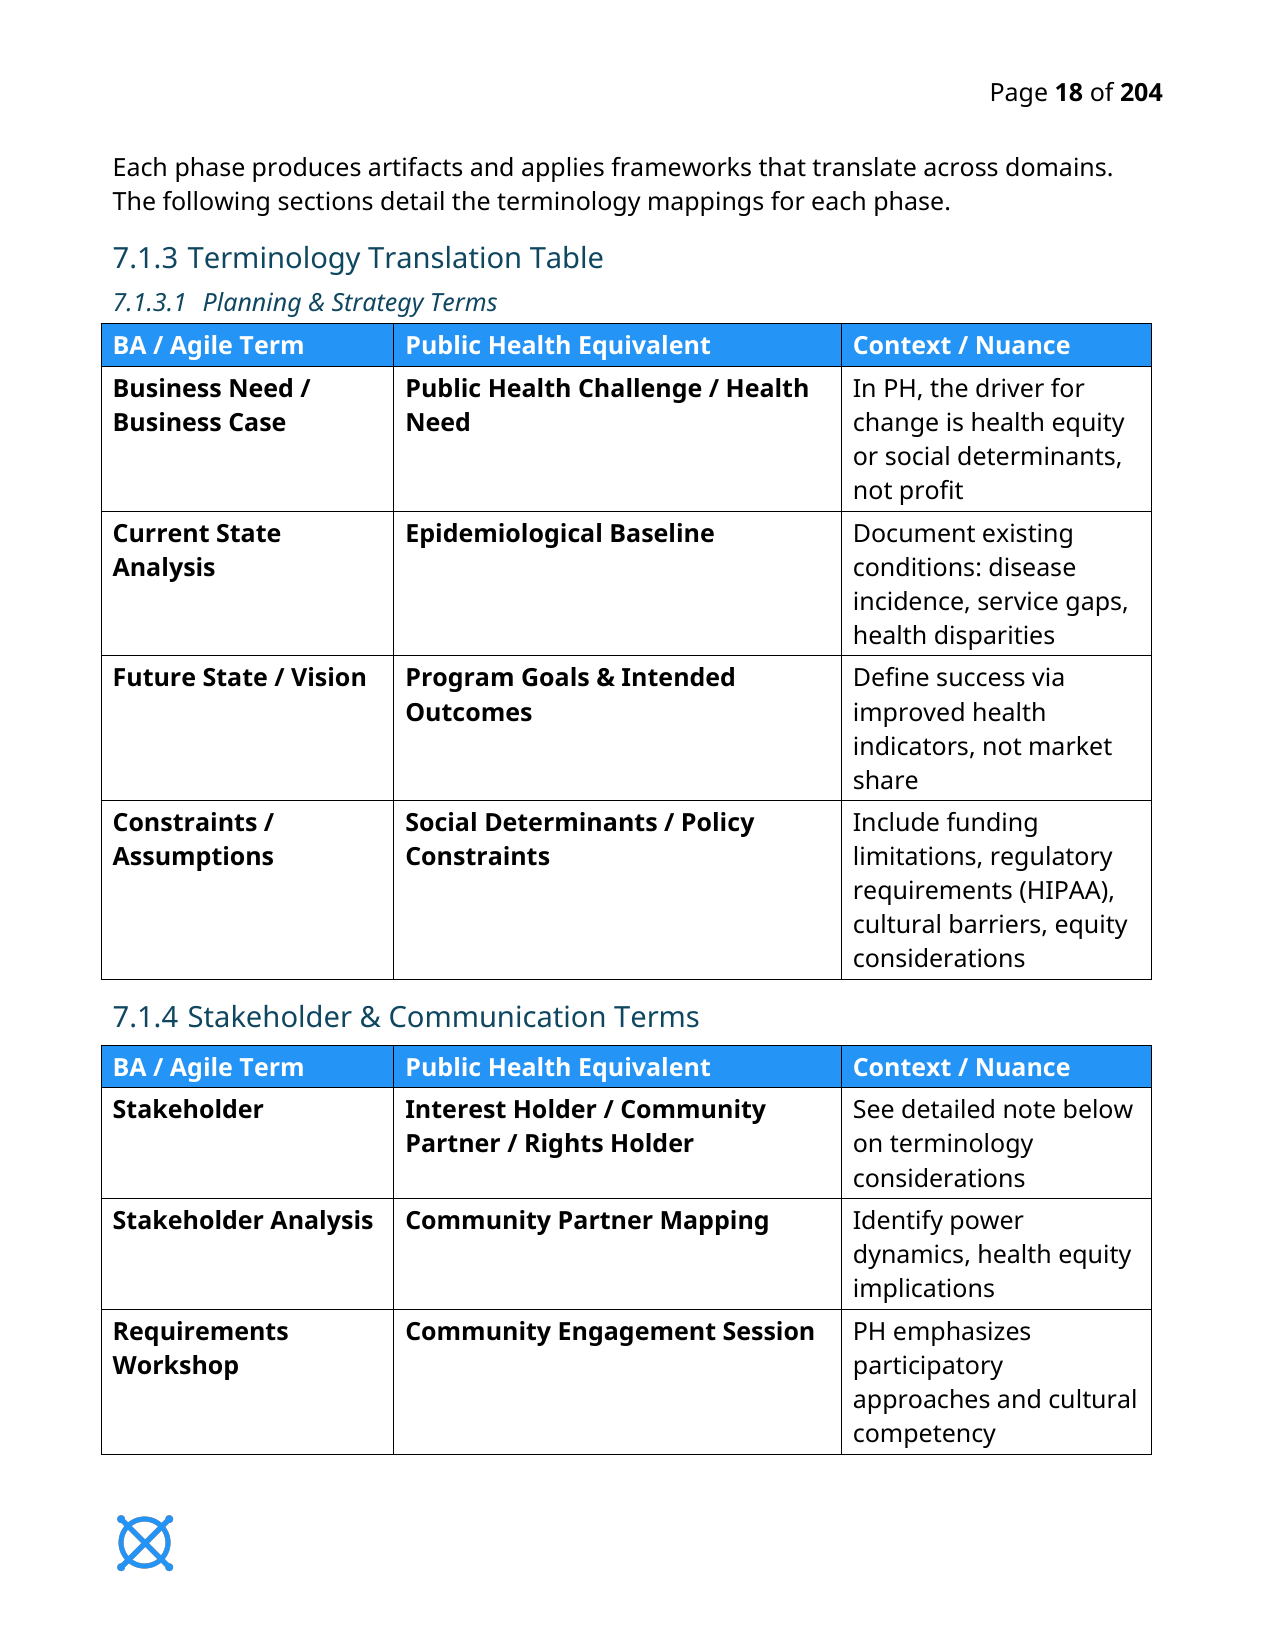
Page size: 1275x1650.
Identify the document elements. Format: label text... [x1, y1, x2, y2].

table_cell Document existing conditions: disease incidence, service gaps, health disparities [842, 512, 1151, 655]
table_cell Future State / Vision [102, 656, 393, 800]
table_cell Epidemiological Baseline [394, 512, 841, 655]
table_header Public Health Equivalent [394, 324, 841, 366]
picture [112, 1511, 177, 1575]
table_cell Community Partner Mapping [394, 1199, 841, 1309]
table_cell Current State Analysis [102, 512, 393, 655]
table_cell Business Need / Business Case [102, 367, 393, 511]
table_cell Community Engagement Session [394, 1310, 841, 1453]
subtitle Stakeholder & Communication Terms [112, 997, 1162, 1036]
table_cell Include funding limitations, regulatory requirements (HIPAA), cultural barriers, equity considerations [842, 801, 1151, 979]
table_header Context / Nuance [842, 324, 1151, 366]
table_cell Interest Holder / Community Partner / Rights Holder [394, 1088, 841, 1198]
table_cell Identify power dynamics, health equity implications [842, 1199, 1151, 1309]
subtitle Planning & Strategy Terms [112, 285, 1162, 319]
table_cell In PH, the driver for change is health equity or social determinants, not profit [842, 367, 1151, 511]
table_header Context / Nuance [842, 1046, 1151, 1087]
table_cell Requirements Workshop [102, 1310, 393, 1453]
table_cell Social Determinants / Policy Constraints [394, 801, 841, 979]
table_cell PH emphasizes participatory approaches and cultural competency [842, 1310, 1151, 1453]
subtitle Terminology Translation Table [112, 237, 1162, 277]
table_cell Stakeholder Analysis [102, 1199, 393, 1309]
table_header Public Health Equivalent [394, 1046, 841, 1087]
table_cell Public Health Challenge / Health Need [394, 367, 841, 511]
table_cell Constraints / Assumptions [102, 801, 393, 979]
table_header BA / Agile Term [102, 324, 393, 366]
text Each phase produces artifacts and applies frameworks that translate across domains. The following sections detail the terminology mappings for each phase. [112, 150, 1162, 218]
table_cell Stakeholder [102, 1088, 393, 1198]
table_cell See detailed note below on terminology considerations [842, 1088, 1151, 1198]
table_cell Define success via improved health indicators, not market share [842, 656, 1151, 800]
table_cell Program Goals & Intended Outcomes [394, 656, 841, 800]
table_header BA / Agile Term [102, 1046, 393, 1087]
